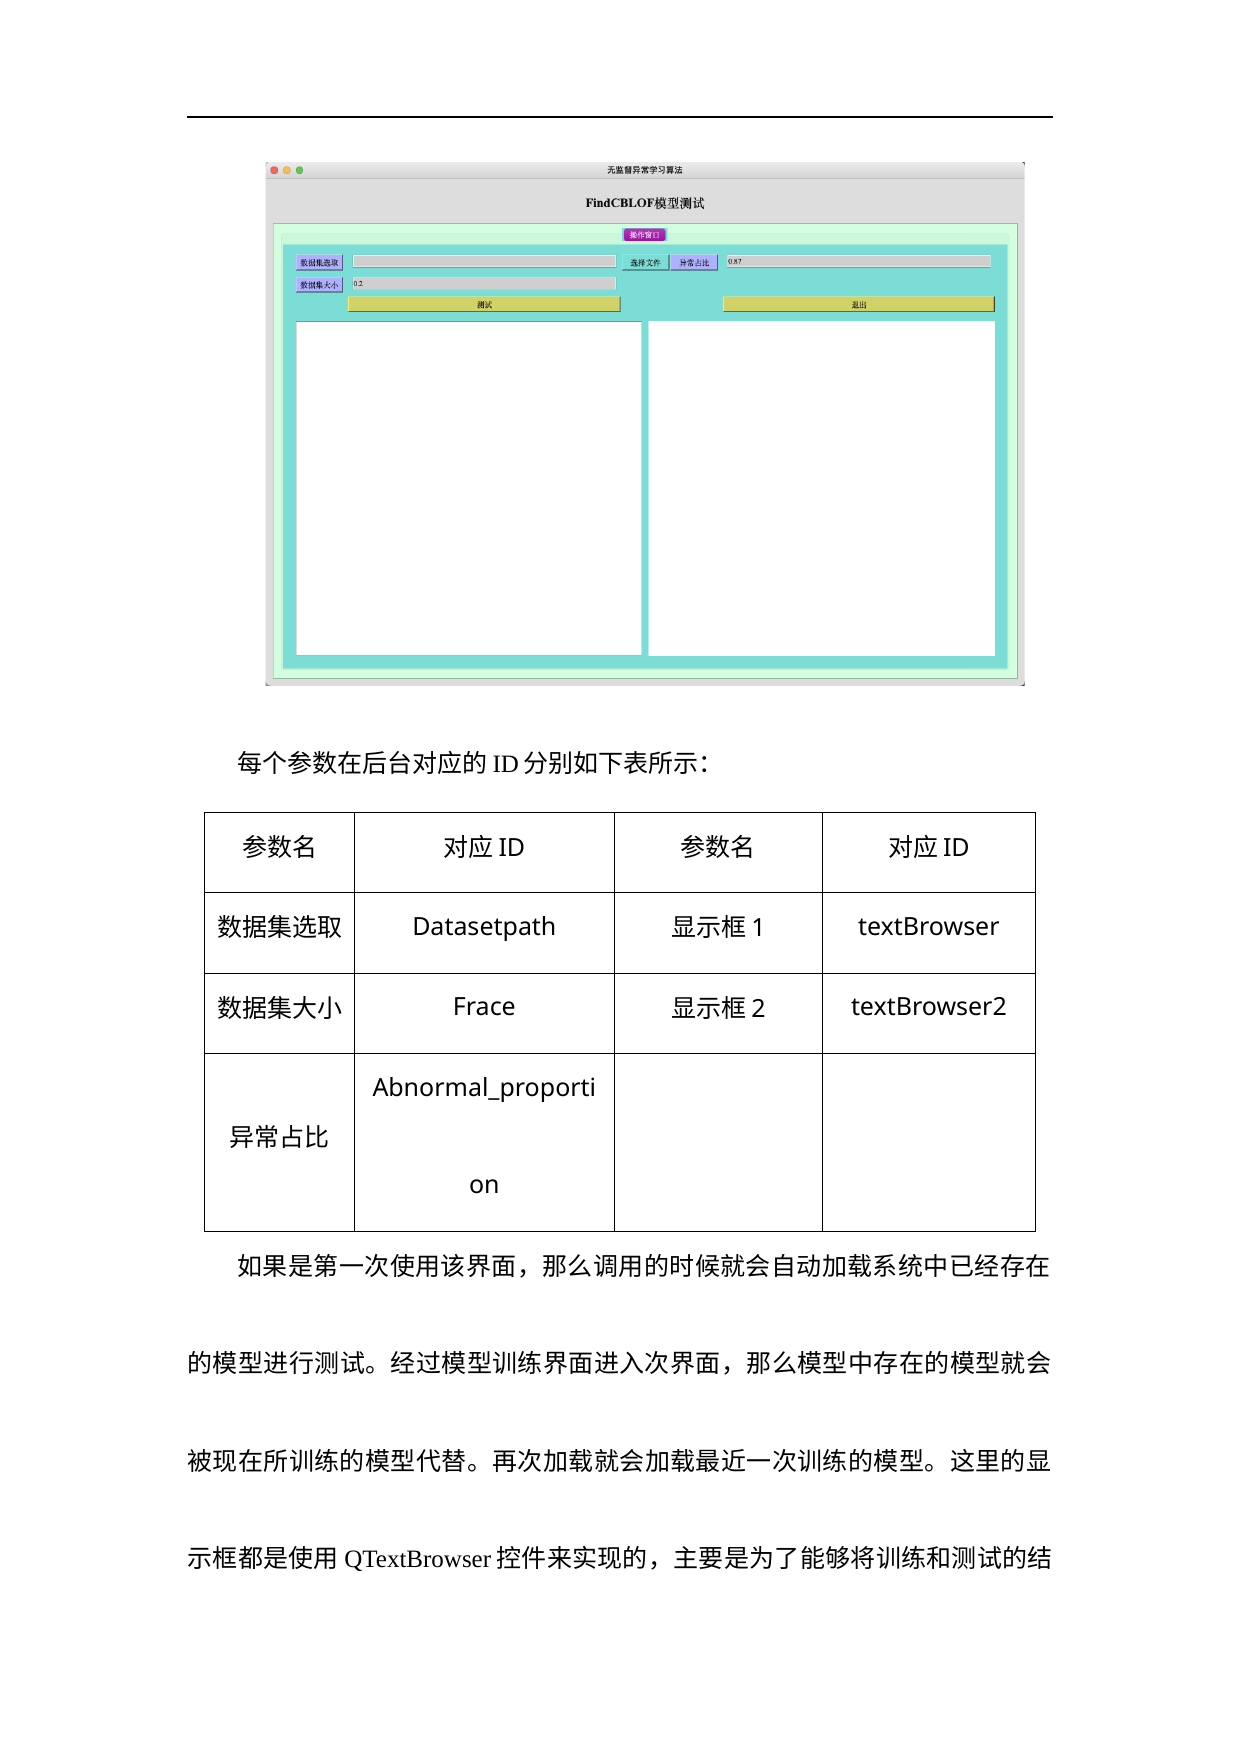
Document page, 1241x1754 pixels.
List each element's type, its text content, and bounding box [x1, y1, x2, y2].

table_cell Datasetpath [355, 893, 614, 973]
table_cell Frace [355, 974, 614, 1053]
table_cell textBrowser2 [823, 974, 1035, 1053]
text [187, 1232, 1053, 1589]
table_cell Abnormal_proportion [355, 1054, 614, 1231]
picture [265, 162, 1025, 686]
text 每个参数在后台对应的ID分别如下表所示： [187, 729, 1053, 794]
table_cell 数据集大小 [205, 974, 354, 1053]
table_cell textBrowser [823, 893, 1035, 973]
table_cell 数据集选取 [205, 893, 354, 973]
table_header 参数名 [205, 813, 354, 892]
table_header 对应ID [823, 813, 1035, 892]
table_cell [823, 1054, 1035, 1231]
table_cell [615, 1054, 822, 1231]
table_cell 显示框1 [615, 893, 822, 973]
table_header 参数名 [615, 813, 822, 892]
table_cell 显示框2 [615, 974, 822, 1053]
table_cell 异常占比 [205, 1054, 354, 1231]
table_header 对应ID [355, 813, 614, 892]
